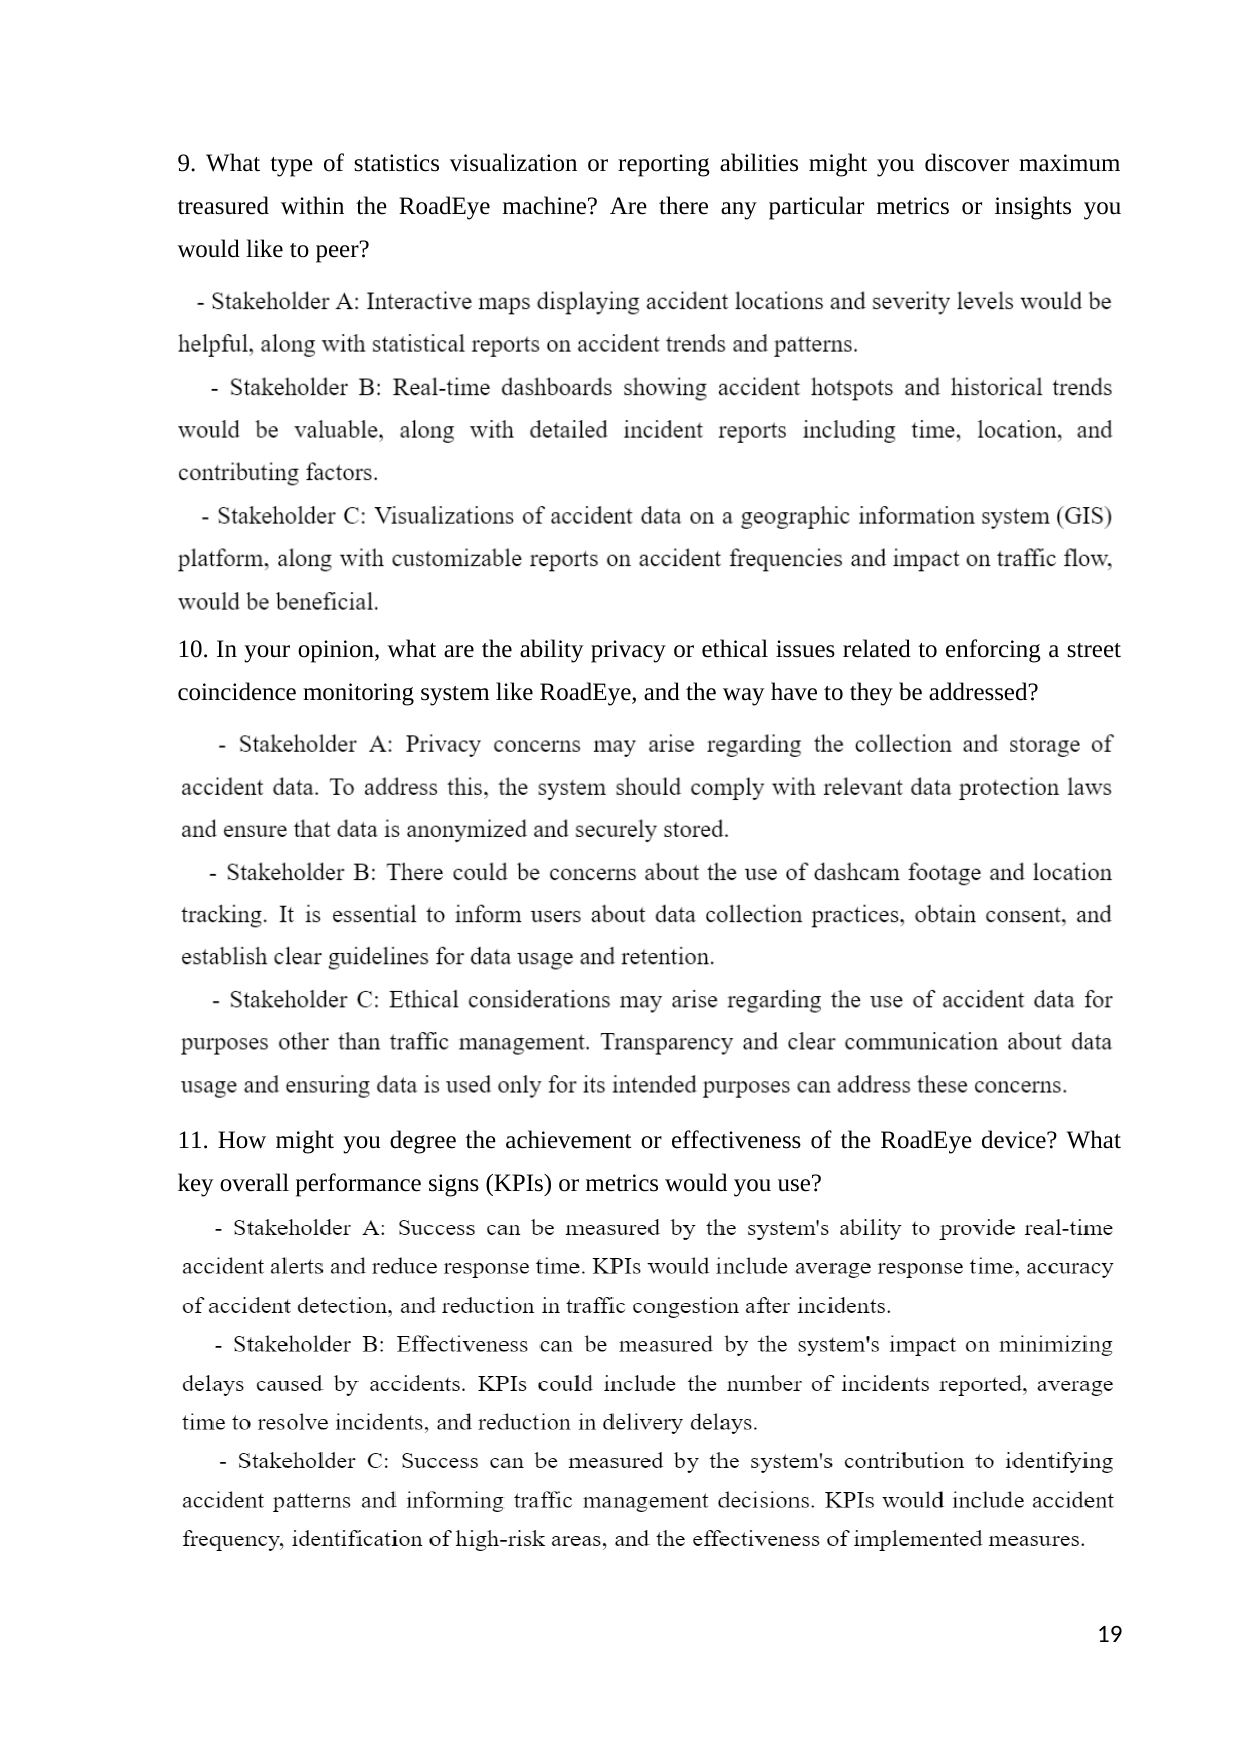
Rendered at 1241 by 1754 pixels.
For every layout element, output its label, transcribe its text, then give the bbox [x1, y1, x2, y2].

picture [177, 277, 1122, 619]
text 9. What type of statistics visualization or reporting abilities might you discover maximum treasured within the RoadEye machine? Are there any particular metrics or insights you would like to peer? [177, 148, 1122, 263]
picture [177, 1211, 1123, 1554]
picture [177, 720, 1122, 1110]
text 11. How might you degree the achievement or effectiveness of the RoadEye device? What key overall performance signs (KPIs) or metrics would you use? [177, 1125, 1122, 1197]
text 10. In your opinion, what are the ability privacy or ethical issues related to enforcing a street coincidence monitoring system like RoadEye, and the way have to they be addressed? [177, 634, 1122, 706]
